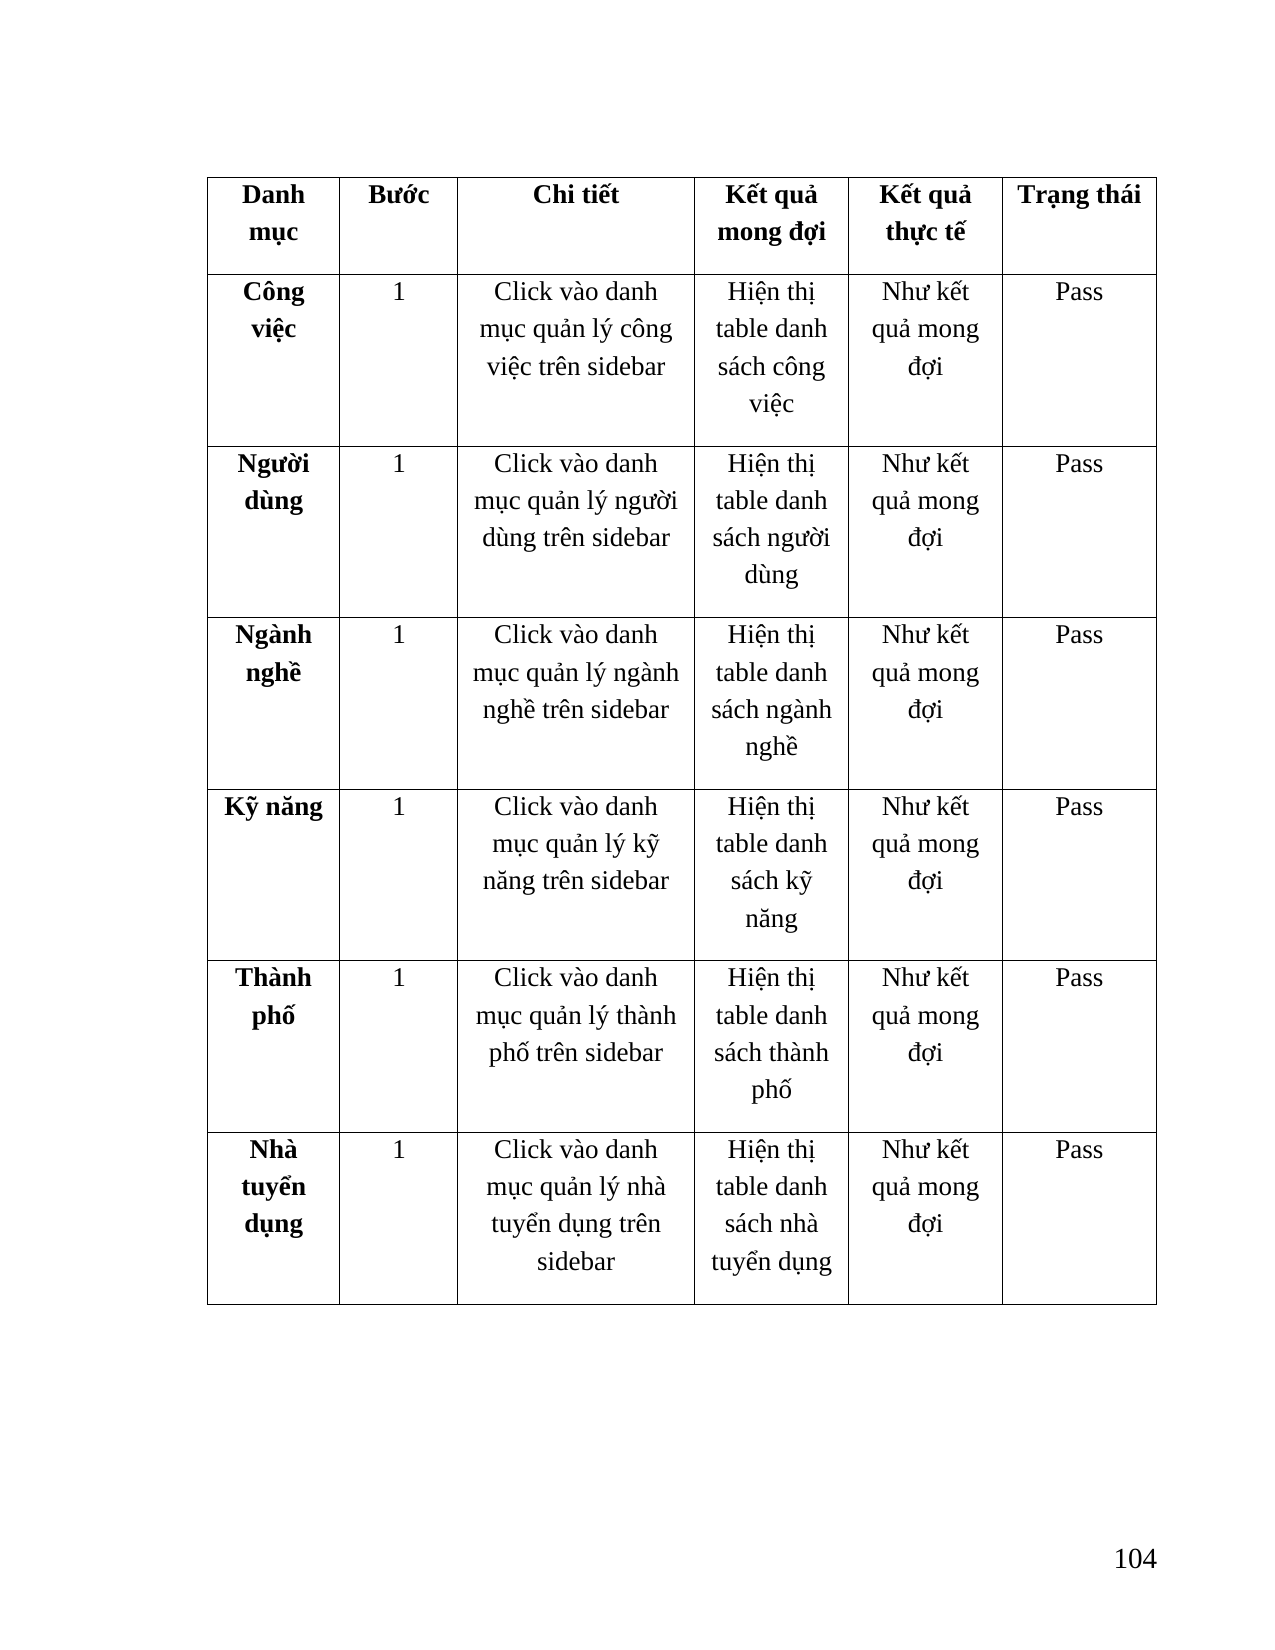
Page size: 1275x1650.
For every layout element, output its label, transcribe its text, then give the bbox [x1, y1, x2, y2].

table_header Kết quả mong đợi [695, 178, 848, 274]
table_cell Click vào danh mục quản lý nhà tuyển dụng trên sidebar [458, 1133, 694, 1303]
table_header Danh mục [208, 178, 339, 274]
table_cell Pass [1003, 447, 1156, 617]
table_cell 1 [340, 618, 457, 789]
table_cell Click vào danh mục quản lý kỹ năng trên sidebar [458, 790, 694, 960]
table_cell Như kết quả mong đợi [849, 275, 1002, 446]
table_cell Hiện thị table danh sách thành phố [695, 961, 848, 1132]
table_cell Nhà tuyển dụng [208, 1133, 339, 1303]
table_cell 1 [340, 275, 457, 446]
table_header Trạng thái [1003, 178, 1156, 274]
table_cell 1 [340, 790, 457, 960]
table_cell Kỹ năng [208, 790, 339, 960]
table_cell Như kết quả mong đợi [849, 790, 1002, 960]
table_header Chi tiết [458, 178, 694, 274]
table_cell Hiện thị table danh sách nhà tuyển dụng [695, 1133, 848, 1303]
table_cell Thành phố [208, 961, 339, 1132]
table_cell 1 [340, 961, 457, 1132]
table_cell Click vào danh mục quản lý người dùng trên sidebar [458, 447, 694, 617]
table_cell Pass [1003, 790, 1156, 960]
table_cell Hiện thị table danh sách kỹ năng [695, 790, 848, 960]
table_cell 1 [340, 1133, 457, 1303]
table_cell Hiện thị table danh sách ngành nghề [695, 618, 848, 789]
table_header Kết quả thực tế [849, 178, 1002, 274]
table_cell Ngành nghề [208, 618, 339, 789]
table_cell Click vào danh mục quản lý thành phố trên sidebar [458, 961, 694, 1132]
table_cell Như kết quả mong đợi [849, 618, 1002, 789]
table_cell Công việc [208, 275, 339, 446]
table_cell Pass [1003, 1133, 1156, 1303]
table_cell Như kết quả mong đợi [849, 447, 1002, 617]
table_cell Người dùng [208, 447, 339, 617]
table_cell Click vào danh mục quản lý ngành nghề trên sidebar [458, 618, 694, 789]
table_cell Pass [1003, 275, 1156, 446]
table_cell Như kết quả mong đợi [849, 961, 1002, 1132]
table_header Bước [340, 178, 457, 274]
table_cell 1 [340, 447, 457, 617]
table_cell Pass [1003, 961, 1156, 1132]
table_cell Pass [1003, 618, 1156, 789]
table_cell Hiện thị table danh sách người dùng [695, 447, 848, 617]
table_cell Như kết quả mong đợi [849, 1133, 1002, 1303]
table_cell Hiện thị table danh sách công việc [695, 275, 848, 446]
table_cell Click vào danh mục quản lý công việc trên sidebar [458, 275, 694, 446]
